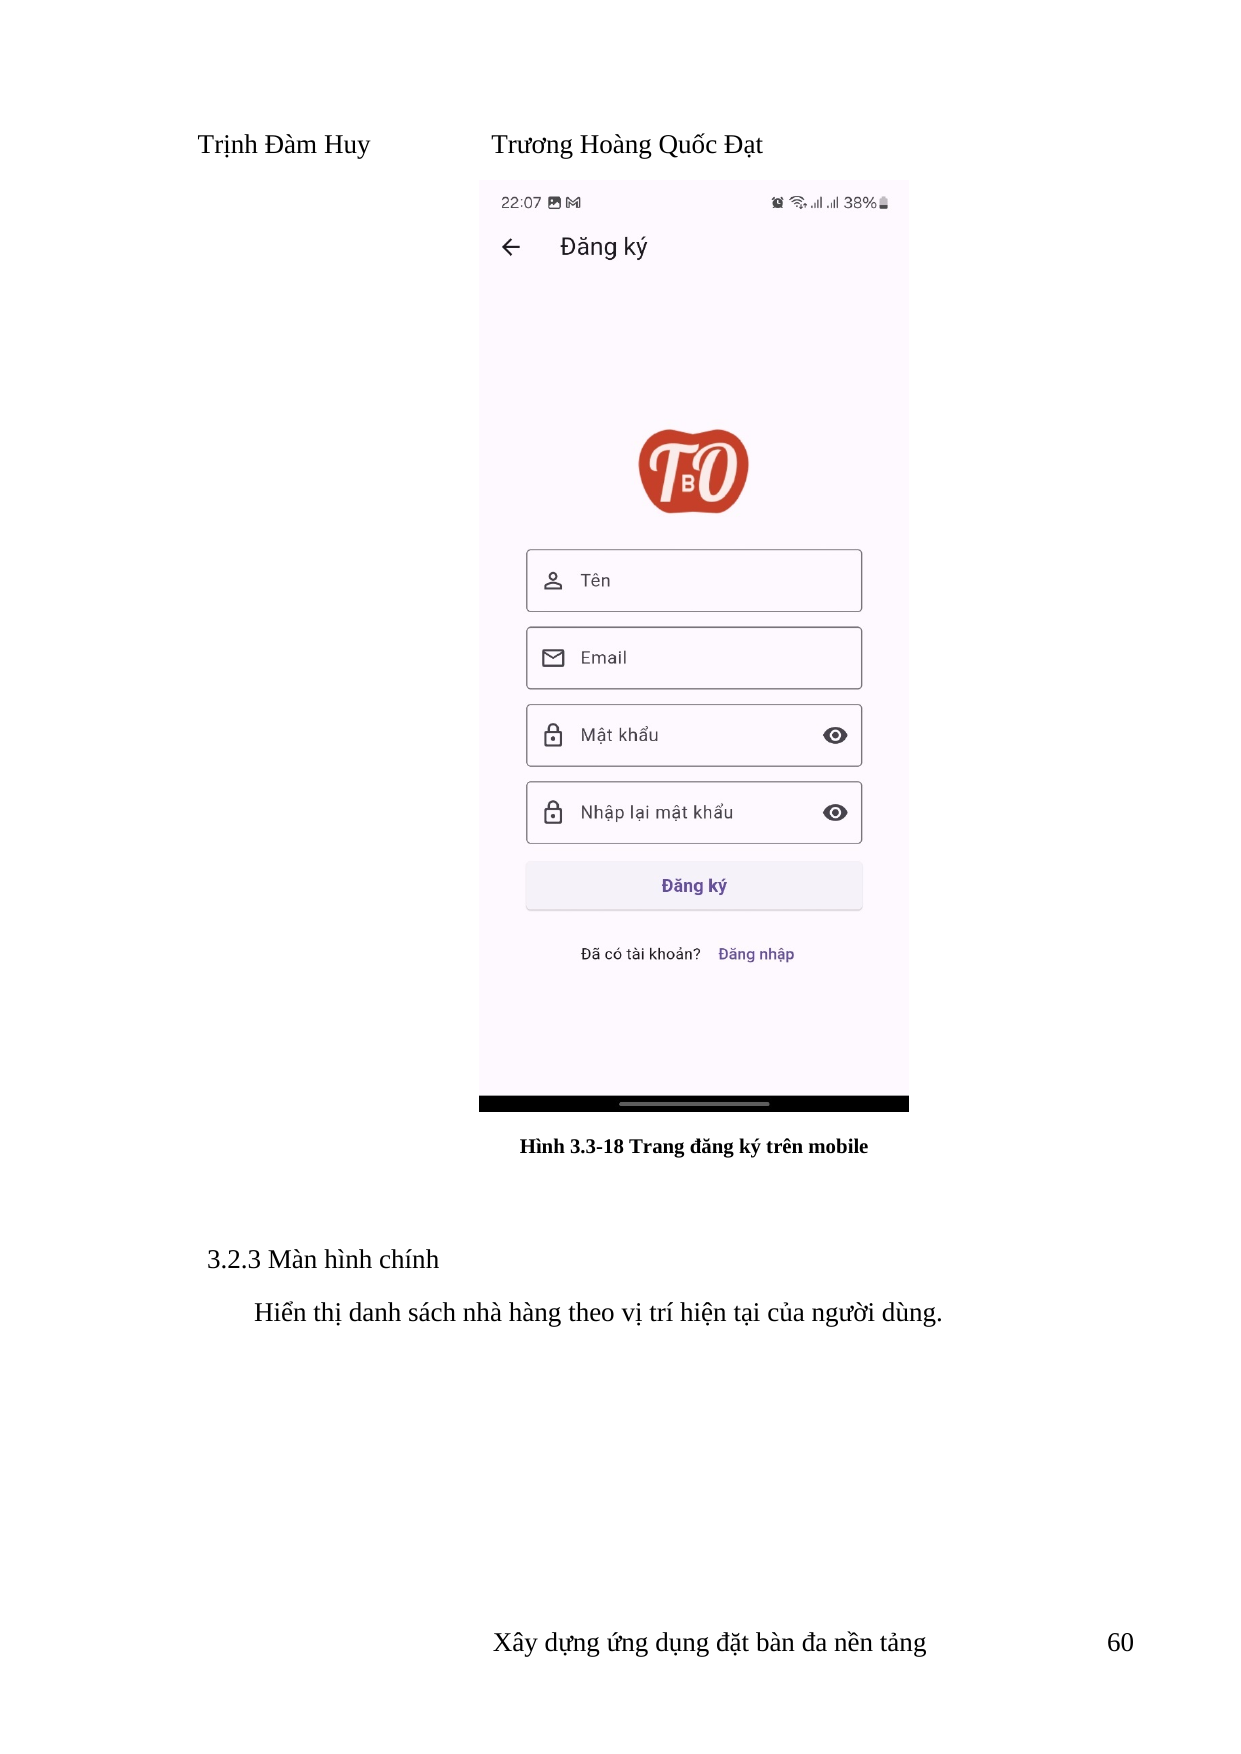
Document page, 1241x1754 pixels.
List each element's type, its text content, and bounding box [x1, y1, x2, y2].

picture [479, 180, 909, 1112]
text Hiển thị danh sách nhà hàng theo vị trí hiện tại của người dùng. [195, 1296, 1134, 1327]
subtitle Màn hình chính [207, 1243, 1134, 1274]
